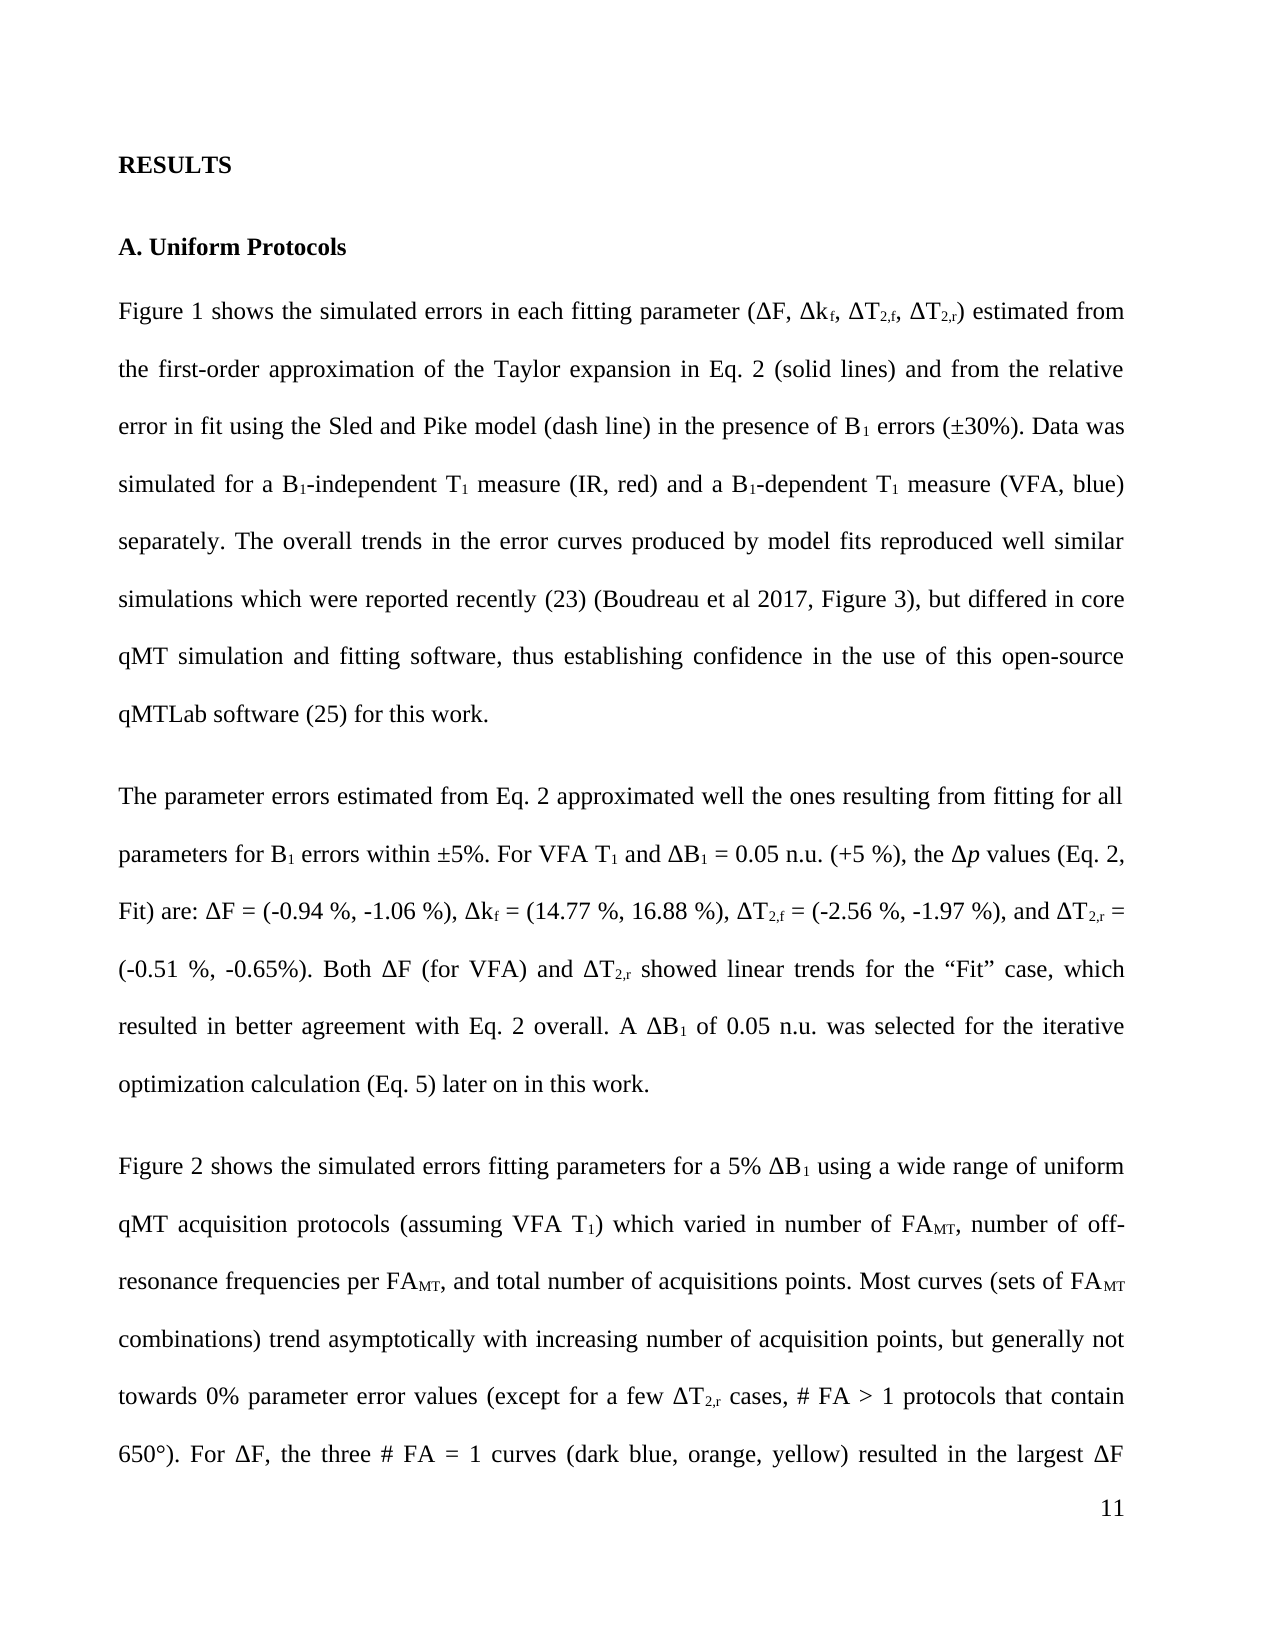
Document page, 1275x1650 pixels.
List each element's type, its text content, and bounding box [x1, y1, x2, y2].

text Figure 1 shows the simulated errors in each fitting parameter (ΔF, Δkf, ΔT2,f, ΔT2,r) estimated from the first-order approximation of the Taylor expansion in Eq. 2 (solid lines) and from the relative error in fit using the Sled and Pike model (dash line) in the presence of B1 errors (±30%). Data was simulated for a B1-independent T1 measure (IR, red) and a B1-dependent T1 measure (VFA, blue) separately. The overall trends in the error curves produced by model fits reproduced well similar simulations which were reported recently (23) (Boudreau et al 2017, Figure 3), but differed in core qMT simulation and fitting software, thus establishing confidence in the use of this open-source qMTLab software (25) for this work. [118, 296, 1125, 727]
subtitle Uniform Protocols [118, 232, 1125, 261]
subtitle RESULTS [118, 150, 1125, 179]
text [118, 1151, 1125, 1467]
text The parameter errors estimated from Eq. 2 approximated well the ones resulting from fitting for all parameters for B1 errors within ±5%. For VFA T1 and ΔB1 = 0.05 n.u. (+5 %), the Δp values (Eq. 2, Fit) are: ΔF = (-0.94 %, -1.06 %), Δkf = (14.77 %, 16.88 %), ΔT2,f = (-2.56 %, -1.97 %), and ΔT2,r = (-0.51 %, -0.65%). Both ΔF (for VFA) and ΔT2,r showed linear trends for the “Fit” case, which resulted in better agreement with Eq. 2 overall. A ΔB1 of 0.05 n.u. was selected for the iterative optimization calculation (Eq. 5) later on in this work. [118, 781, 1125, 1097]
